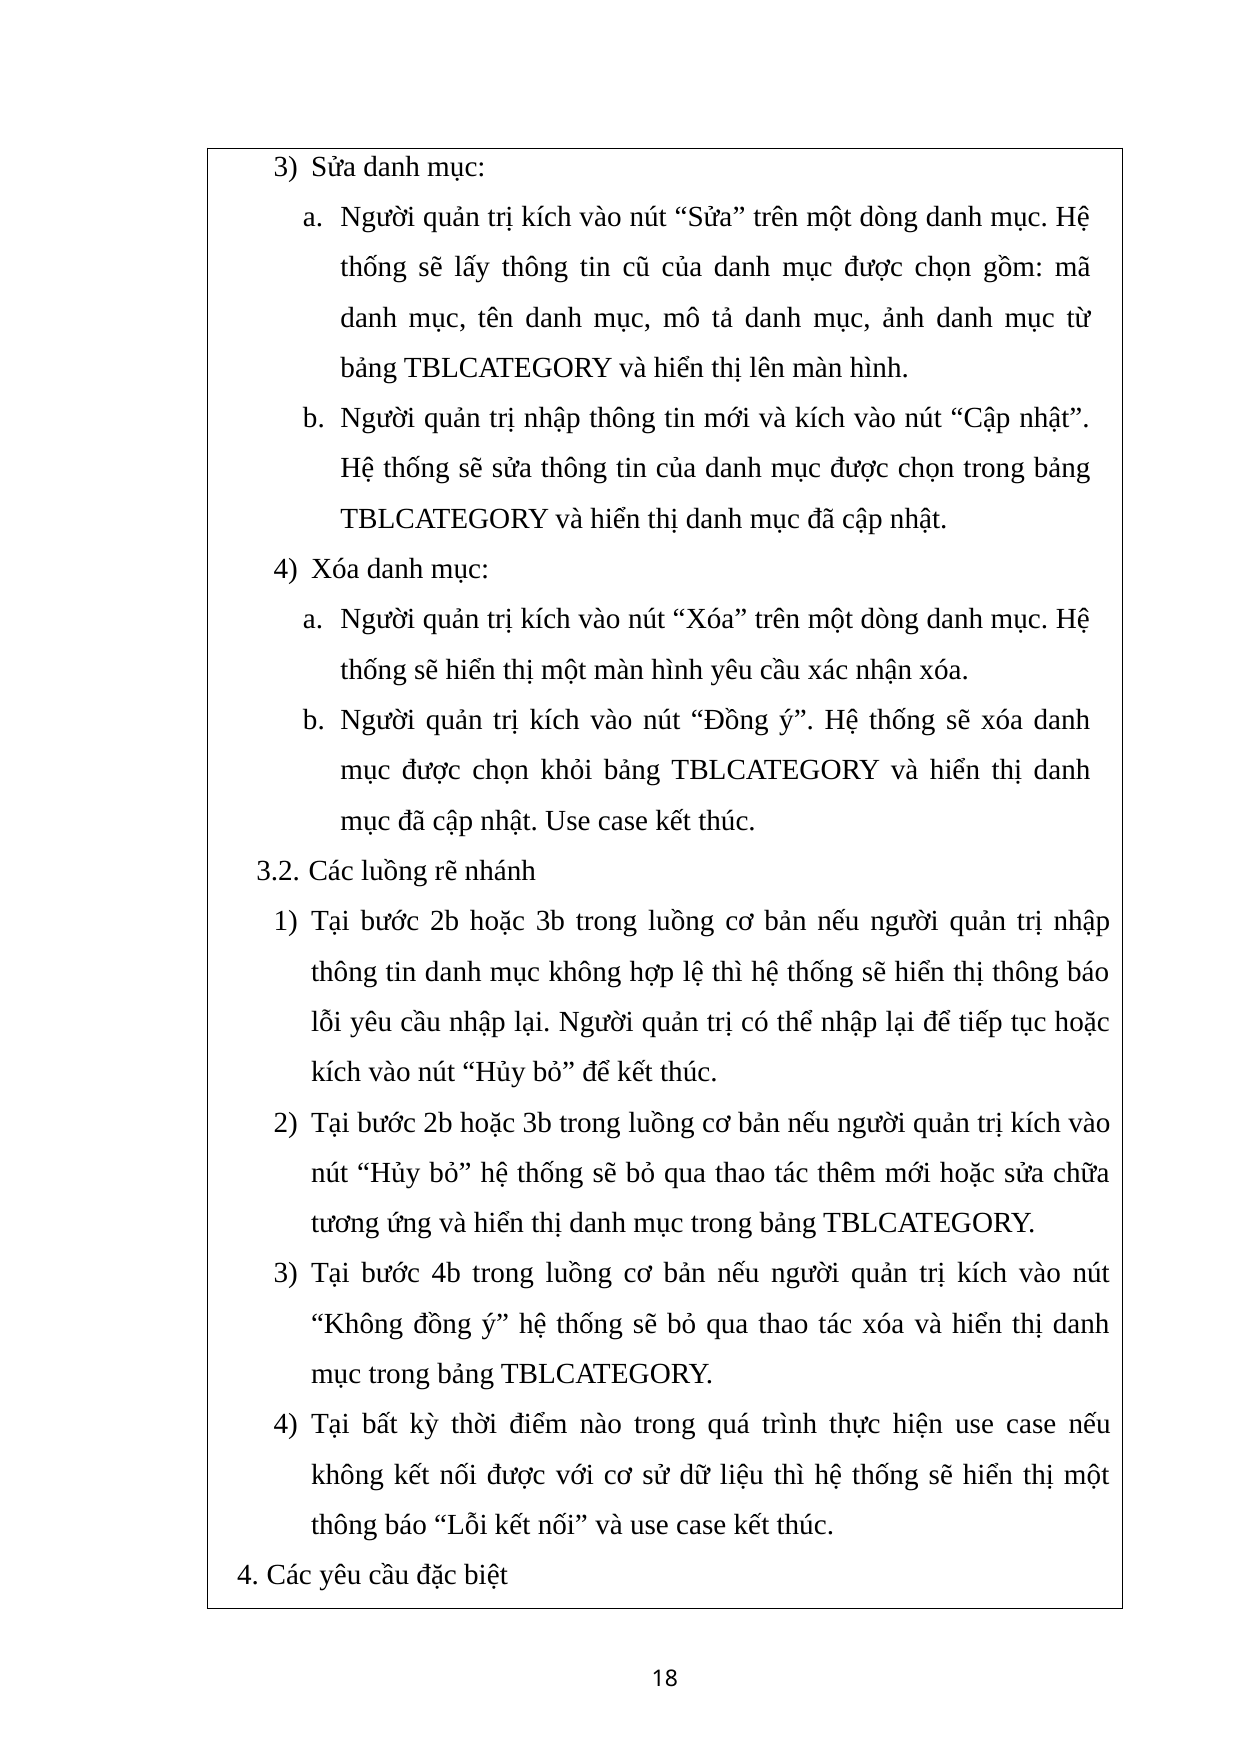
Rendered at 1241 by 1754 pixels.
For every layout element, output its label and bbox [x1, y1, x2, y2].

table_header [208, 149, 1122, 1608]
